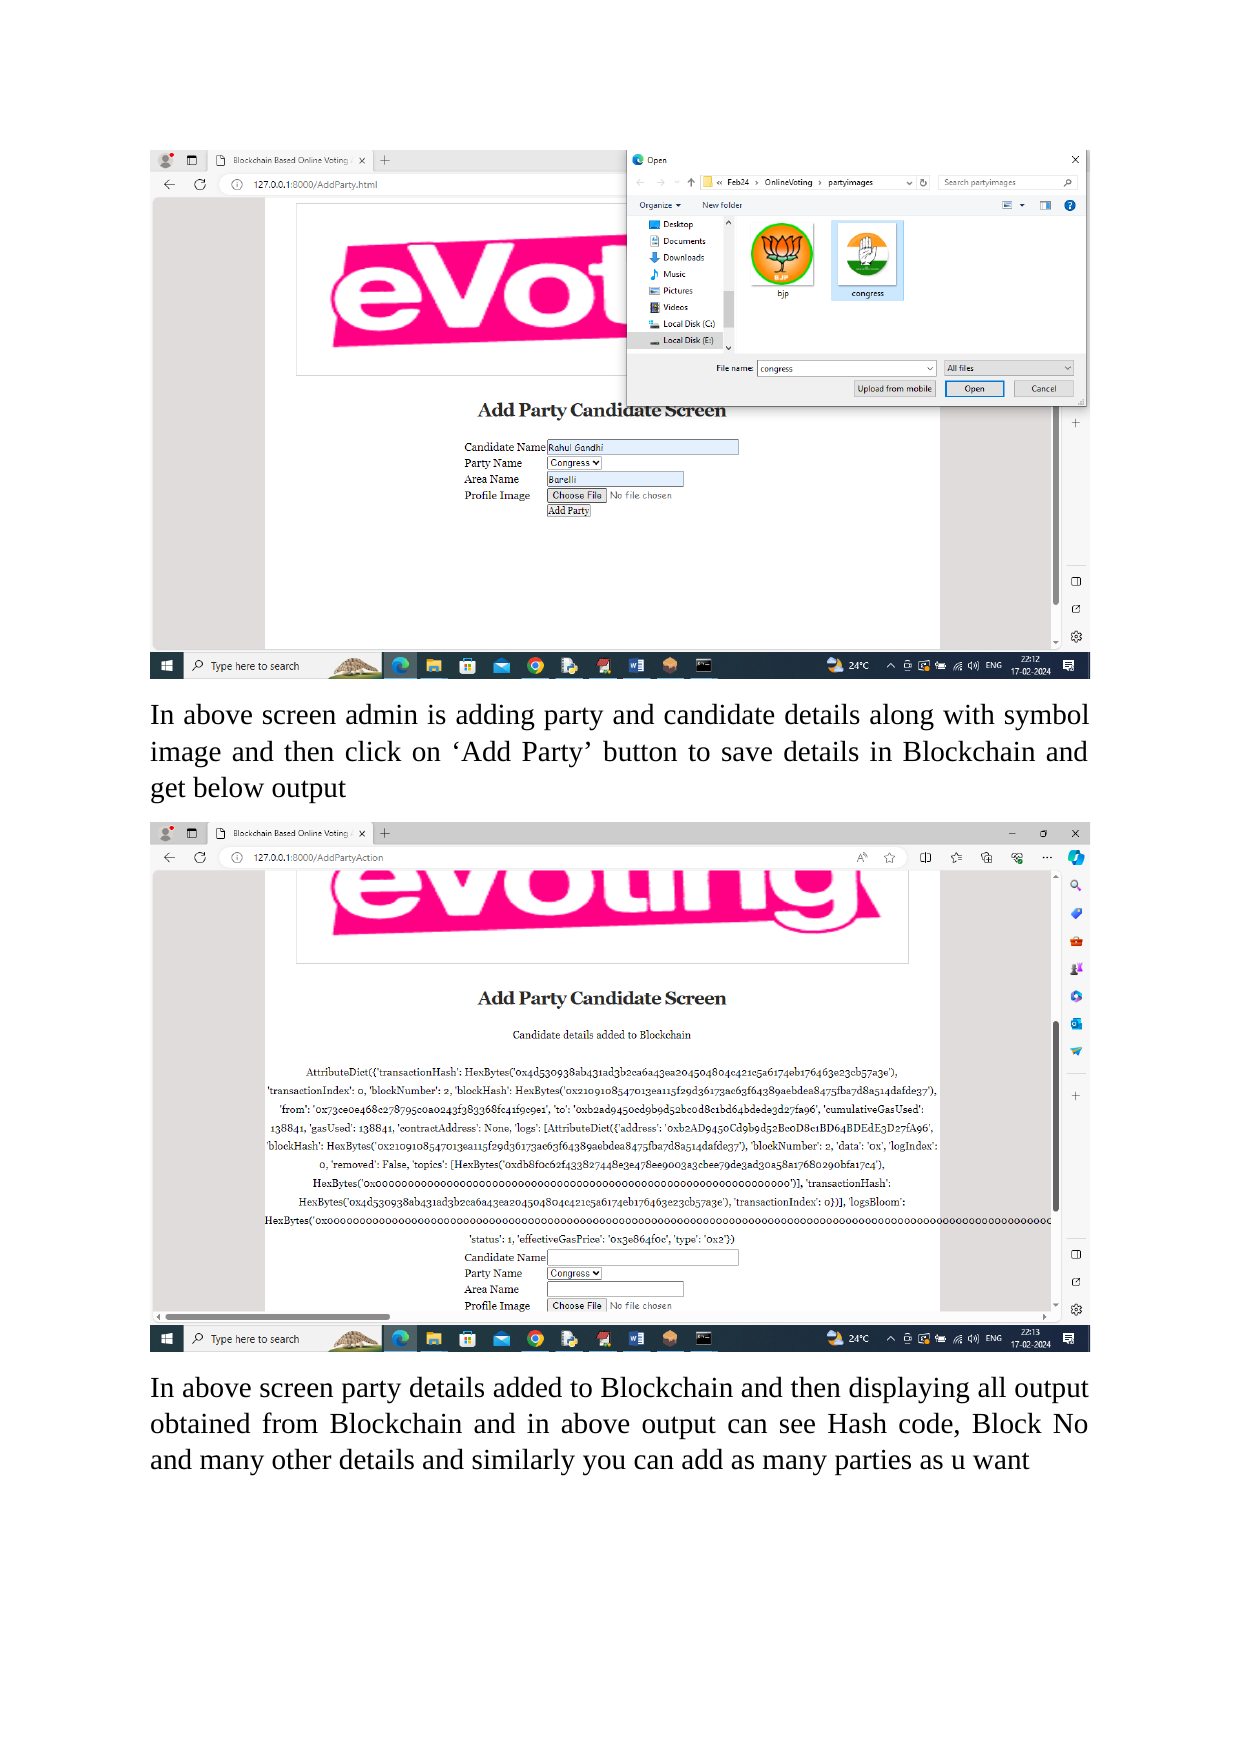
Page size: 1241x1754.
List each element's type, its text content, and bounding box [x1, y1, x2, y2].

picture [150, 150, 1091, 679]
picture [150, 822, 1091, 1352]
text In above screen party details added to Blockchain and then displaying all output obtained from Blockchain and in above output can see Hash code, Block No and many other details and similarly you can add as many parties as u want [150, 1370, 1090, 1476]
text In above screen admin is adding party and candidate details along with symbol image and then click on ‘Add Party’ button to save details in Blockchain and get below output [150, 697, 1090, 803]
